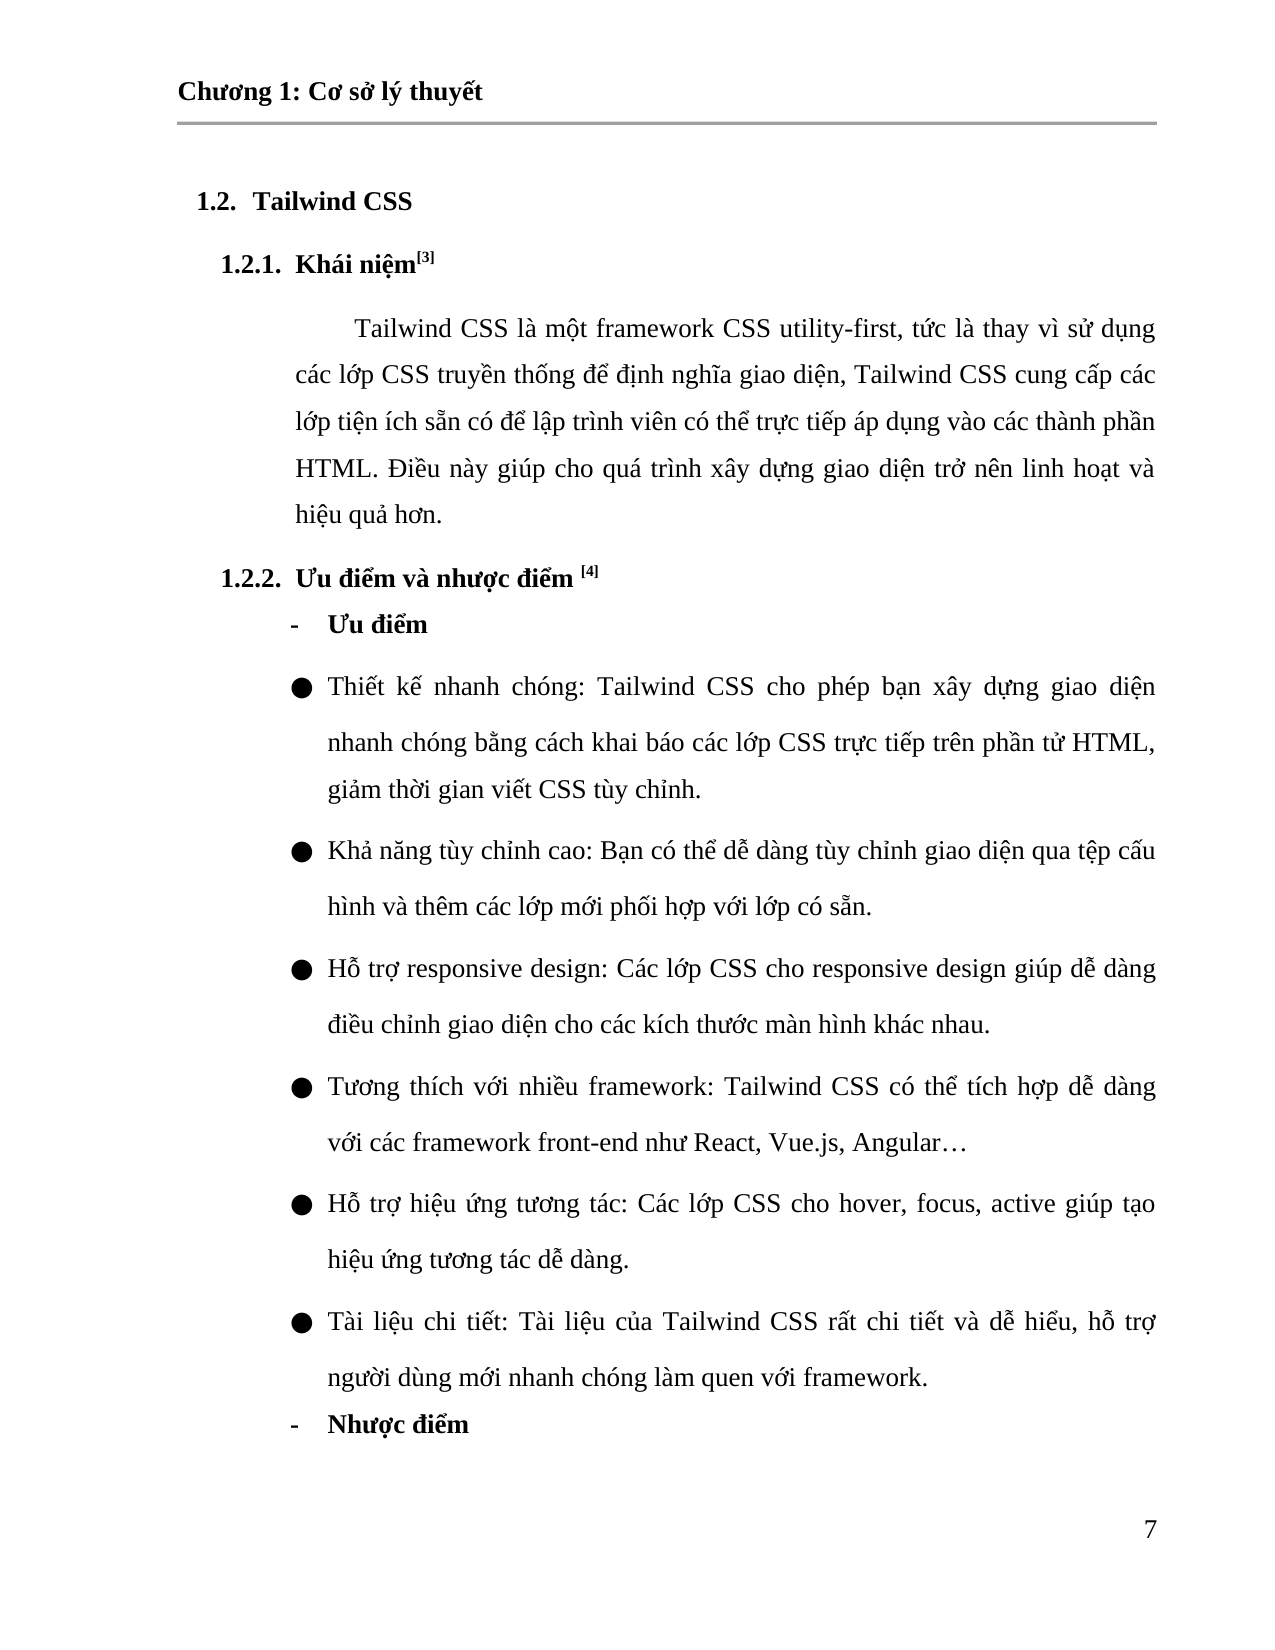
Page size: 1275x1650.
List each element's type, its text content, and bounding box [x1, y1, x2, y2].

list Hỗ trợ hiệu ứng tương tác: Các lớp CSS cho hover, focus, active giúp tạo hiệu ứng tương tác dễ dàng. [290, 1172, 1157, 1275]
subtitle Tailwind CSS [196, 185, 1157, 216]
list Khả năng tùy chỉnh cao: Bạn có thể dễ dàng tùy chỉnh giao diện qua tệp cấu hình và thêm các lớp mới phối hợp với lớp có sẵn. [290, 819, 1157, 922]
list Khái niệm[3] [220, 248, 1157, 279]
text Tailwind CSS là một framework CSS utility-first, tức là thay vì sử dụng các lớp CSS truyền thống để định nghĩa giao diện, Tailwind CSS cung cấp các lớp tiện ích sẵn có để lập trình viên có thể trực tiếp áp dụng vào các thành phần HTML. Điều này giúp cho quá trình xây dựng giao diện trở nên linh hoạt và hiệu quả hơn. [295, 312, 1157, 529]
list Hỗ trợ responsive design: Các lớp CSS cho responsive design giúp dễ dàng điều chỉnh giao diện cho các kích thước màn hình khác nhau. [290, 937, 1157, 1039]
list Tương thích với nhiều framework: Tailwind CSS có thể tích hợp dễ dàng với các framework front-end như React, Vue.js, Angular… [290, 1055, 1157, 1157]
list Ưu điểm [290, 608, 1157, 639]
list Ưu điểm và nhược điểm [4] [220, 562, 1157, 593]
list Thiết kế nhanh chóng: Tailwind CSS cho phép bạn xây dựng giao diện nhanh chóng bằng cách khai báo các lớp CSS trực tiếp trên phần tử HTML, giảm thời gian viết CSS tùy chỉnh. [290, 655, 1157, 804]
list Tài liệu chi tiết: Tài liệu của Tailwind CSS rất chi tiết và dễ hiểu, hỗ trợ người dùng mới nhanh chóng làm quen với framework. [290, 1290, 1157, 1392]
list Nhược điểm [290, 1408, 1157, 1439]
